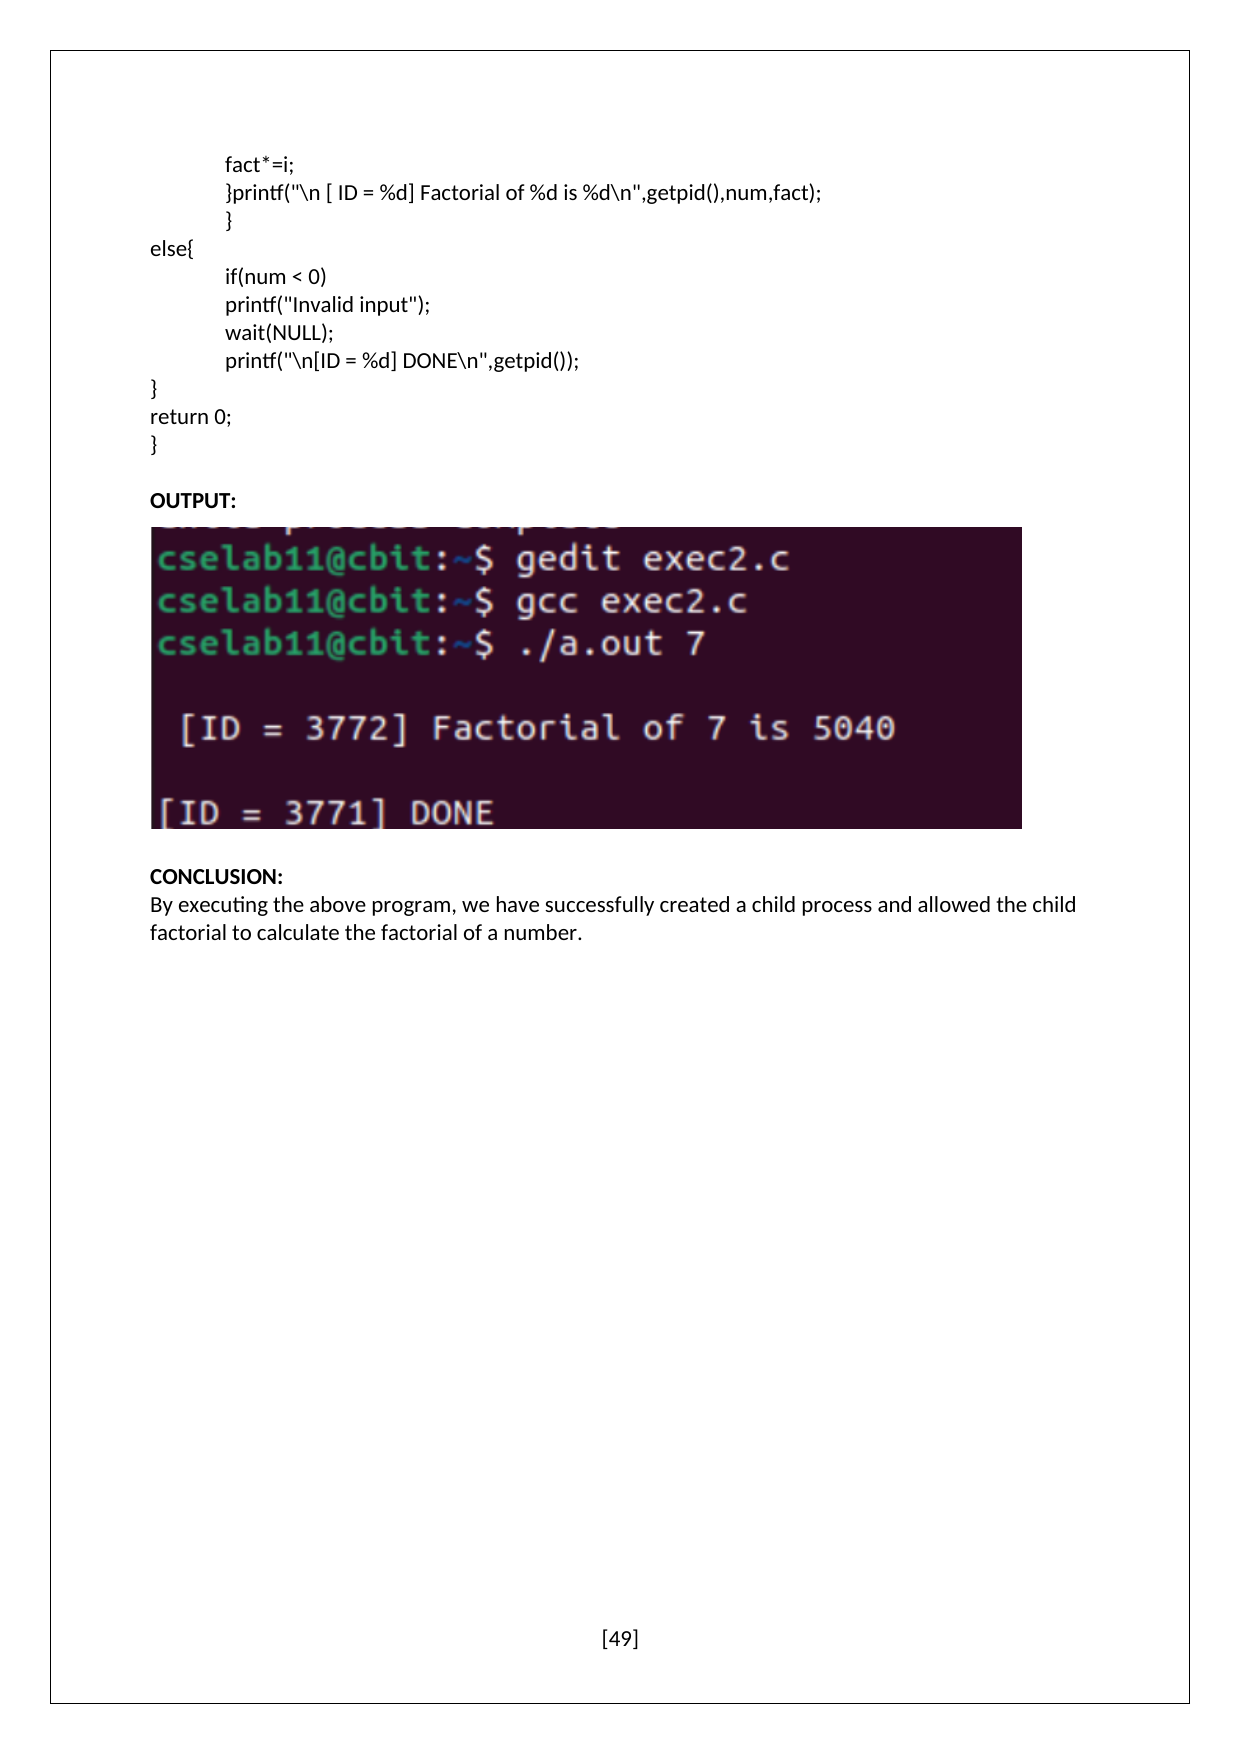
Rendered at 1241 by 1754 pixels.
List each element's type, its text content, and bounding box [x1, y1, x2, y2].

text } [150, 206, 1090, 234]
text fact*=i; [150, 150, 1090, 178]
picture [150, 527, 1022, 827]
text } [150, 374, 1090, 402]
text } [150, 430, 1090, 458]
text return 0; [150, 402, 1090, 430]
text By executing the above program, we have successfully created a child process and allowed the child factorial to calculate the factorial of a number. [150, 890, 1090, 946]
text CONCLUSION: [150, 862, 1090, 890]
text printf("\n[ID = %d] DONE\n",getpid()); [150, 346, 1090, 374]
text wait(NULL); [150, 318, 1090, 346]
text else{ [150, 234, 1090, 262]
text printf("Invalid input"); [150, 290, 1090, 318]
text }printf("\n [ ID = %d] Factorial of %d is %d\n",getpid(),num,fact); [150, 178, 1090, 206]
text OUTPUT: [150, 486, 1090, 514]
text if(num < 0) [150, 262, 1090, 290]
